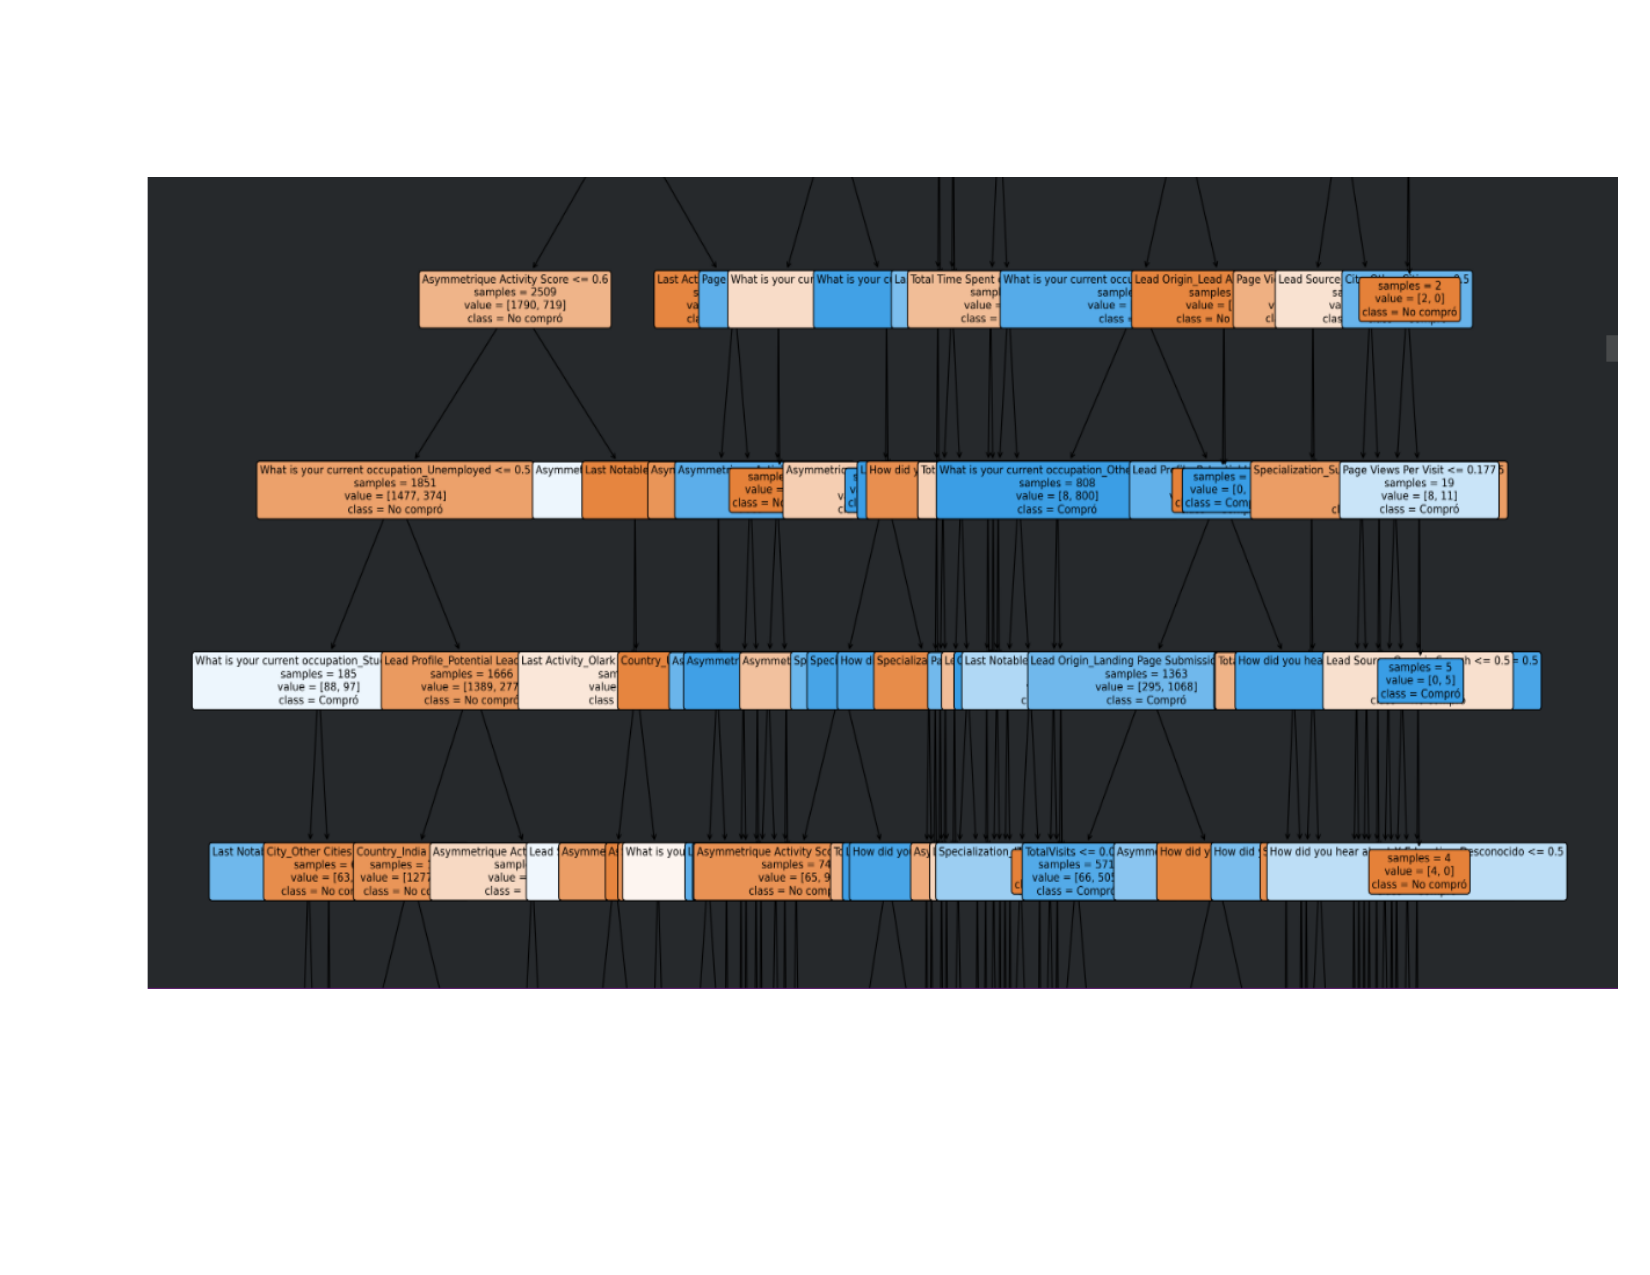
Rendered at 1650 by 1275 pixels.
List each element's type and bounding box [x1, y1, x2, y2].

picture [147, 177, 1618, 989]
